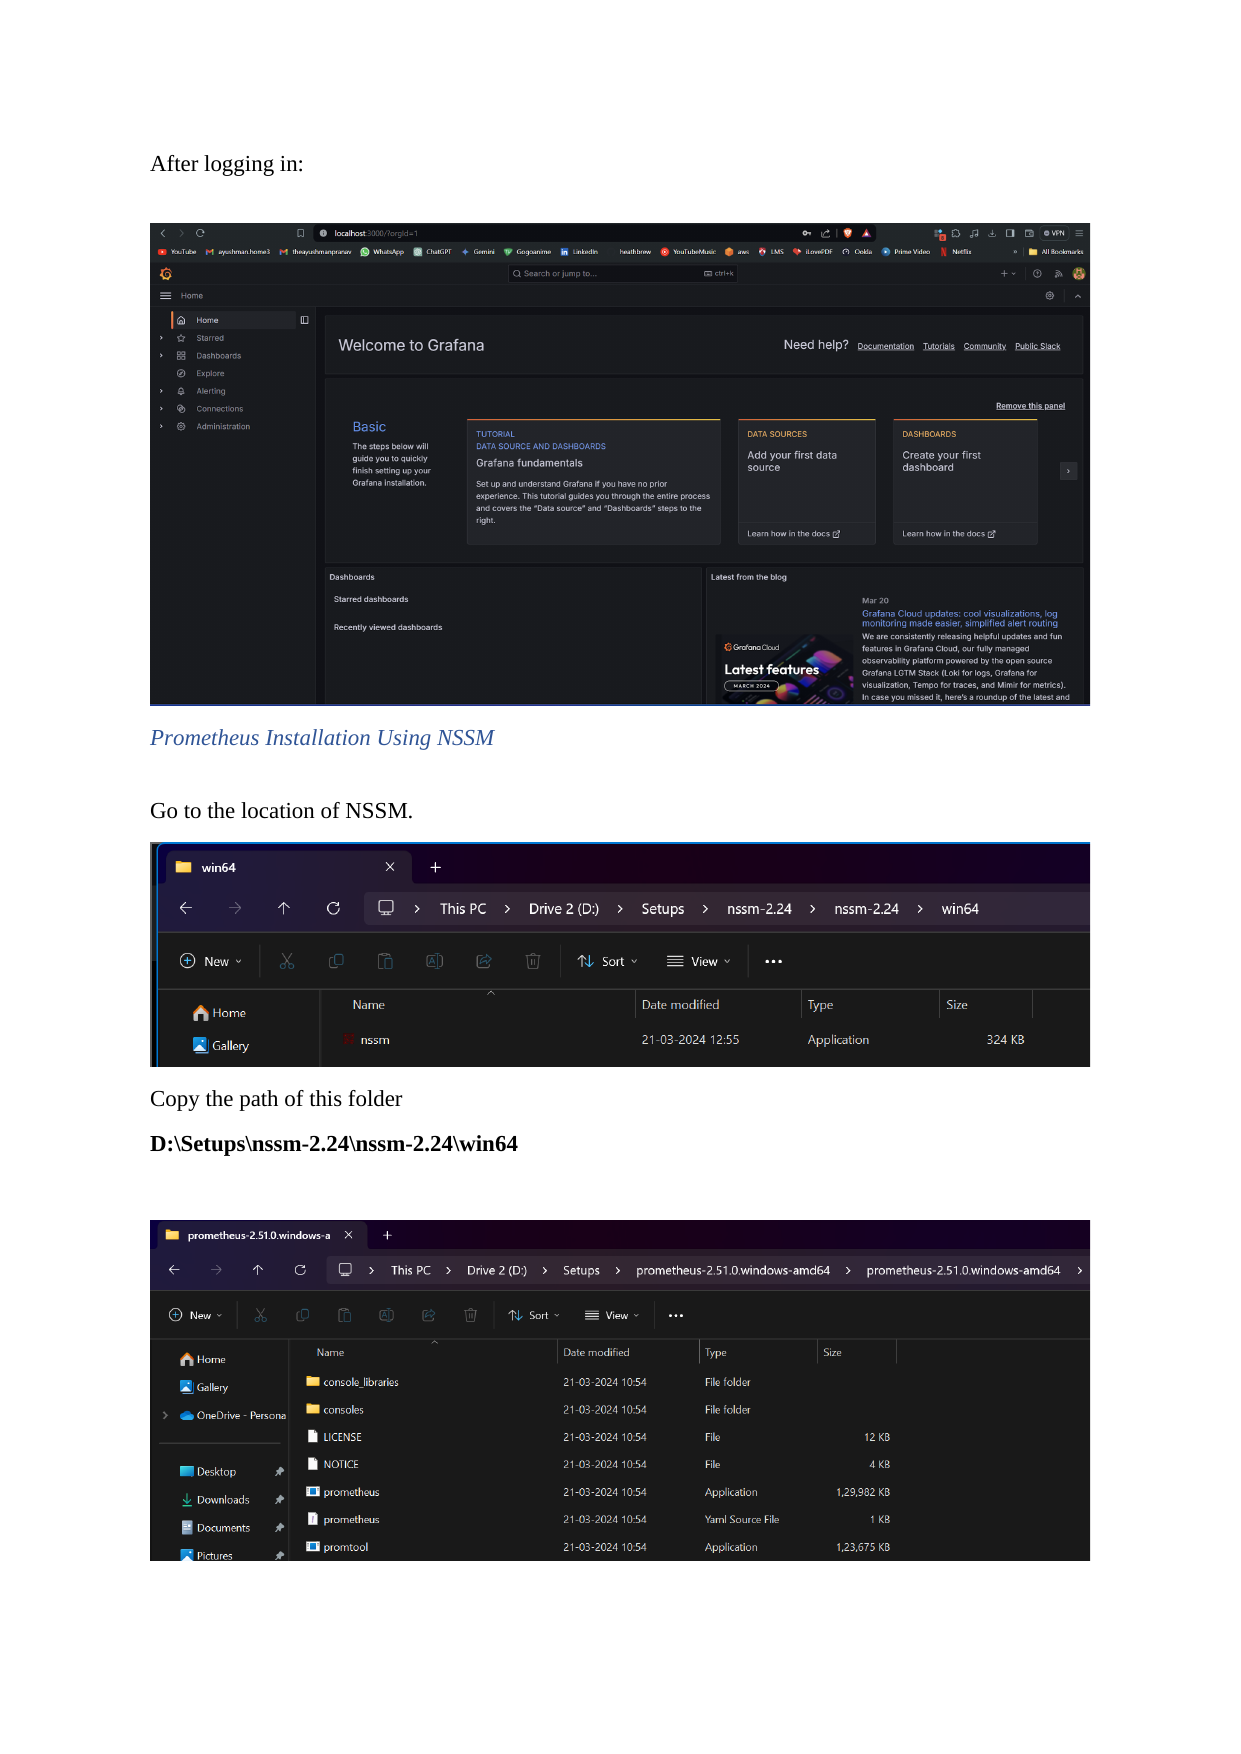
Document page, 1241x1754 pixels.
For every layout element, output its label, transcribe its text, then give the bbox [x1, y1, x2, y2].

text After logging in: [150, 150, 1090, 176]
picture [150, 1220, 1091, 1561]
text Go to the location of NSSM. [150, 797, 1090, 824]
text D:\Setups\nssm-2.24\nssm-2.24\win64 [150, 1131, 1090, 1157]
text Copy the path of this folder [150, 1085, 1090, 1112]
subtitle Prometheus Installation Using NSSM [150, 724, 1090, 750]
picture [150, 842, 1091, 1067]
picture [150, 223, 1091, 706]
